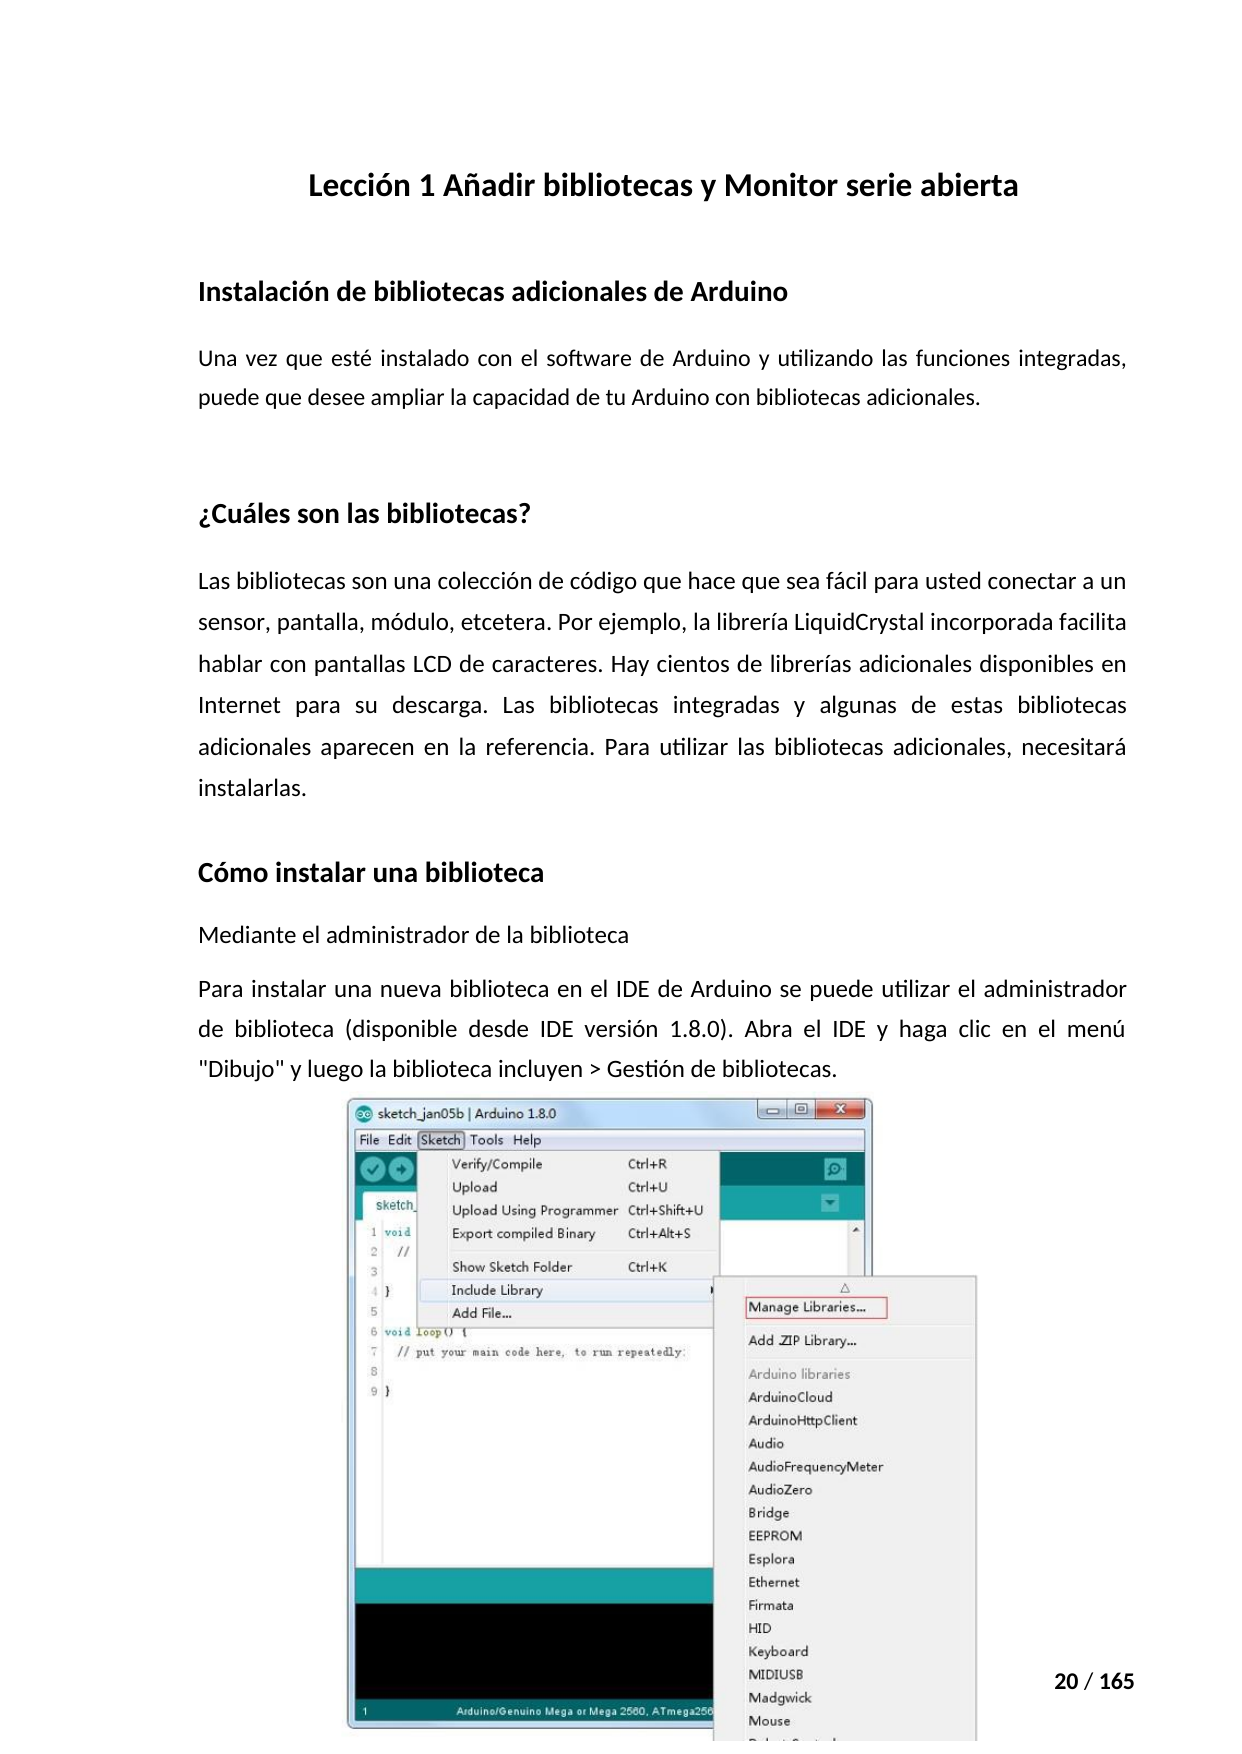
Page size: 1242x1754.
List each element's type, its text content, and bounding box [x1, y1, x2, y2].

text ¿Cuáles son las bibliotecas? [198, 495, 1138, 530]
text Cómo instalar una biblioteca [198, 854, 1138, 890]
text 20 / 165 [1054, 1666, 1138, 1695]
text Mediante el administrador de la biblioteca [198, 919, 1138, 950]
picture [341, 1091, 984, 1741]
text Lección 1 Añadir bibliotecas y Monitor serie abierta [308, 163, 1138, 204]
text Una vez que esté instalado con el software de Arduino y utilizando las funciones integradas, puede que desee ampliar la capacidad de tu Arduino con bibliotecas adicionales. [198, 343, 1128, 411]
text Para instalar una nueva biblioteca en el IDE de Arduino se puede utilizar el administrador de biblioteca (disponible desde IDE versión 1.8.0). Abra el IDE y haga clic en el menú "Dibujo" y luego la biblioteca incluyen > Gestión de bibliotecas. [198, 974, 1128, 1083]
text Las bibliotecas son una colección de código que hace que sea fácil para usted conectar a un sensor, pantalla, módulo, etcetera. Por ejemplo, la librería LiquidCrystal incorporada facilita hablar con pantallas LCD de caracteres. Hay cientos de librerías adicionales disponibles en Internet para su descarga. Las bibliotecas integradas y algunas de estas bibliotecas adicionales aparecen en la referencia. Para utilizar las bibliotecas adicionales, necesitará instalarlas. [198, 565, 1128, 803]
text Instalación de bibliotecas adicionales de Arduino [198, 273, 1138, 309]
